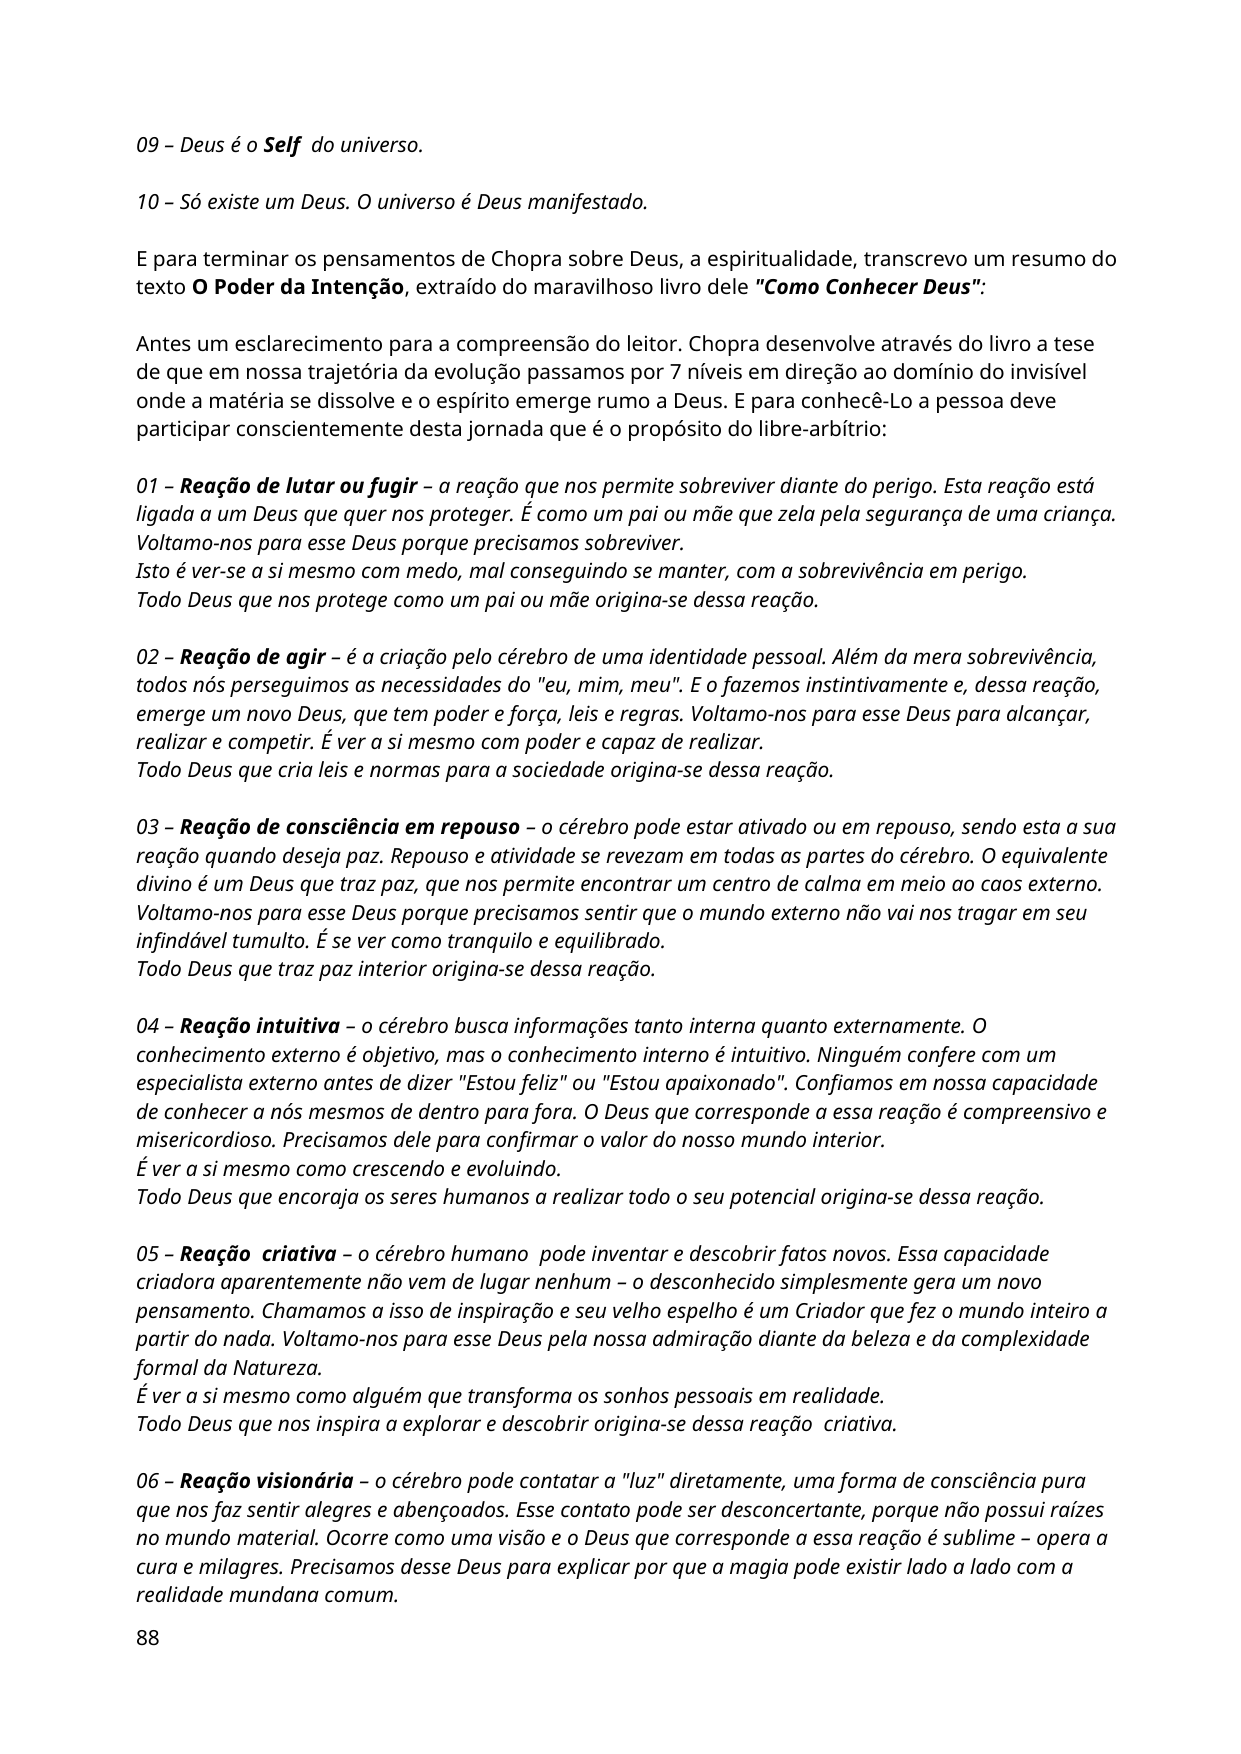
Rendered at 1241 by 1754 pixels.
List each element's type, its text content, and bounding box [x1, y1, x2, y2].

text É ver a si mesmo como crescendo e evoluindo. [136, 1154, 1122, 1182]
text 10 – Só existe um Deus. O universo é Deus manifestado. [136, 187, 1122, 215]
text Isto é ver-se a si mesmo com medo, mal conseguindo se manter, com a sobrevivência em perigo. [136, 556, 1122, 585]
text 09 – Deus é o Self do universo. [136, 130, 1122, 158]
text Todo Deus que cria leis e normas para a sociedade origina-se dessa reação. [136, 756, 1122, 784]
text É ver a si mesmo como alguém que transforma os sonhos pessoais em realidade. [136, 1381, 1122, 1409]
text 02 – Reação de agir – é a criação pelo cérebro de uma identidade pessoal. Além da mera sobrevivência, todos nós perseguimos as necessidades do "eu, mim, meu". E o fazemos instintivamente e, dessa reação, emerge um novo Deus, que tem poder e força, leis e regras. Voltamo-nos para esse Deus para alcançar, realizar e competir. É ver a si mesmo com poder e capaz de realizar. [136, 642, 1122, 756]
text Todo Deus que nos inspira a explorar e descobrir origina-se dessa reação criativa. [136, 1409, 1122, 1438]
text Todo Deus que encoraja os seres humanos a realizar todo o seu potencial origina-se dessa reação. [136, 1182, 1122, 1211]
text Antes um esclarecimento para a compreensão do leitor. Chopra desenvolve através do livro a tese de que em nossa trajetória da evolução passamos por 7 níveis em direção ao domínio do invisível onde a matéria se dissolve e o espírito emerge rumo a Deus. E para conhecê-Lo a pessoa deve participar conscientemente desta jornada que é o propósito do libre-arbítrio: [136, 329, 1122, 443]
text 04 – Reação intuitiva – o cérebro busca informações tanto interna quanto externamente. O conhecimento externo é objetivo, mas o conhecimento interno é intuitivo. Ninguém confere com um especialista externo antes de dizer "Estou feliz" ou "Estou apaixonado". Confiamos em nossa capacidade de conhecer a nós mesmos de dentro para fora. O Deus que corresponde a essa reação é compreensivo e misericordioso. Precisamos dele para confirmar o valor do nosso mundo interior. [136, 1011, 1122, 1154]
text 03 – Reação de consciência em repouso – o cérebro pode estar ativado ou em repouso, sendo esta a sua reação quando deseja paz. Repouso e atividade se revezam em todas as partes do cérebro. O equivalente divino é um Deus que traz paz, que nos permite encontrar um centro de calma em meio ao caos externo. Voltamo-nos para esse Deus porque precisamos sentir que o mundo externo não vai nos tragar em seu infindável tumulto. É se ver como tranquilo e equilibrado. [136, 812, 1122, 954]
text 06 – Reação visionária – o cérebro pode contatar a "luz" diretamente, uma forma de consciência pura que nos faz sentir alegres e abençoados. Esse contato pode ser desconcertante, porque não possui raízes no mundo material. Ocorre como uma visão e o Deus que corresponde a essa reação é sublime – opera a cura e milagres. Precisamos desse Deus para explicar por que a magia pode existir lado a lado com a realidade mundana comum. [136, 1466, 1122, 1609]
text 05 – Reação criativa – o cérebro humano pode inventar e descobrir fatos novos. Essa capacidade criadora aparentemente não vem de lugar nenhum – o desconhecido simplesmente gera um novo pensamento. Chamamos a isso de inspiração e seu velho espelho é um Criador que fez o mundo inteiro a partir do nada. Voltamo-nos para esse Deus pela nossa admiração diante da beleza e da complexidade formal da Natureza. [136, 1239, 1122, 1381]
text Todo Deus que nos protege como um pai ou mãe origina-se dessa reação. [136, 585, 1122, 613]
text 01 – Reação de lutar ou fugir – a reação que nos permite sobreviver diante do perigo. Esta reação está ligada a um Deus que quer nos proteger. É como um pai ou mãe que zela pela segurança de uma criança. Voltamo-nos para esse Deus porque precisamos sobreviver. [136, 471, 1122, 556]
text E para terminar os pensamentos de Chopra sobre Deus, a espiritualidade, transcrevo um resumo do texto O Poder da Intenção, extraído do maravilhoso livro dele "Como Conhecer Deus": [136, 244, 1122, 301]
text Todo Deus que traz paz interior origina-se dessa reação. [136, 954, 1122, 983]
